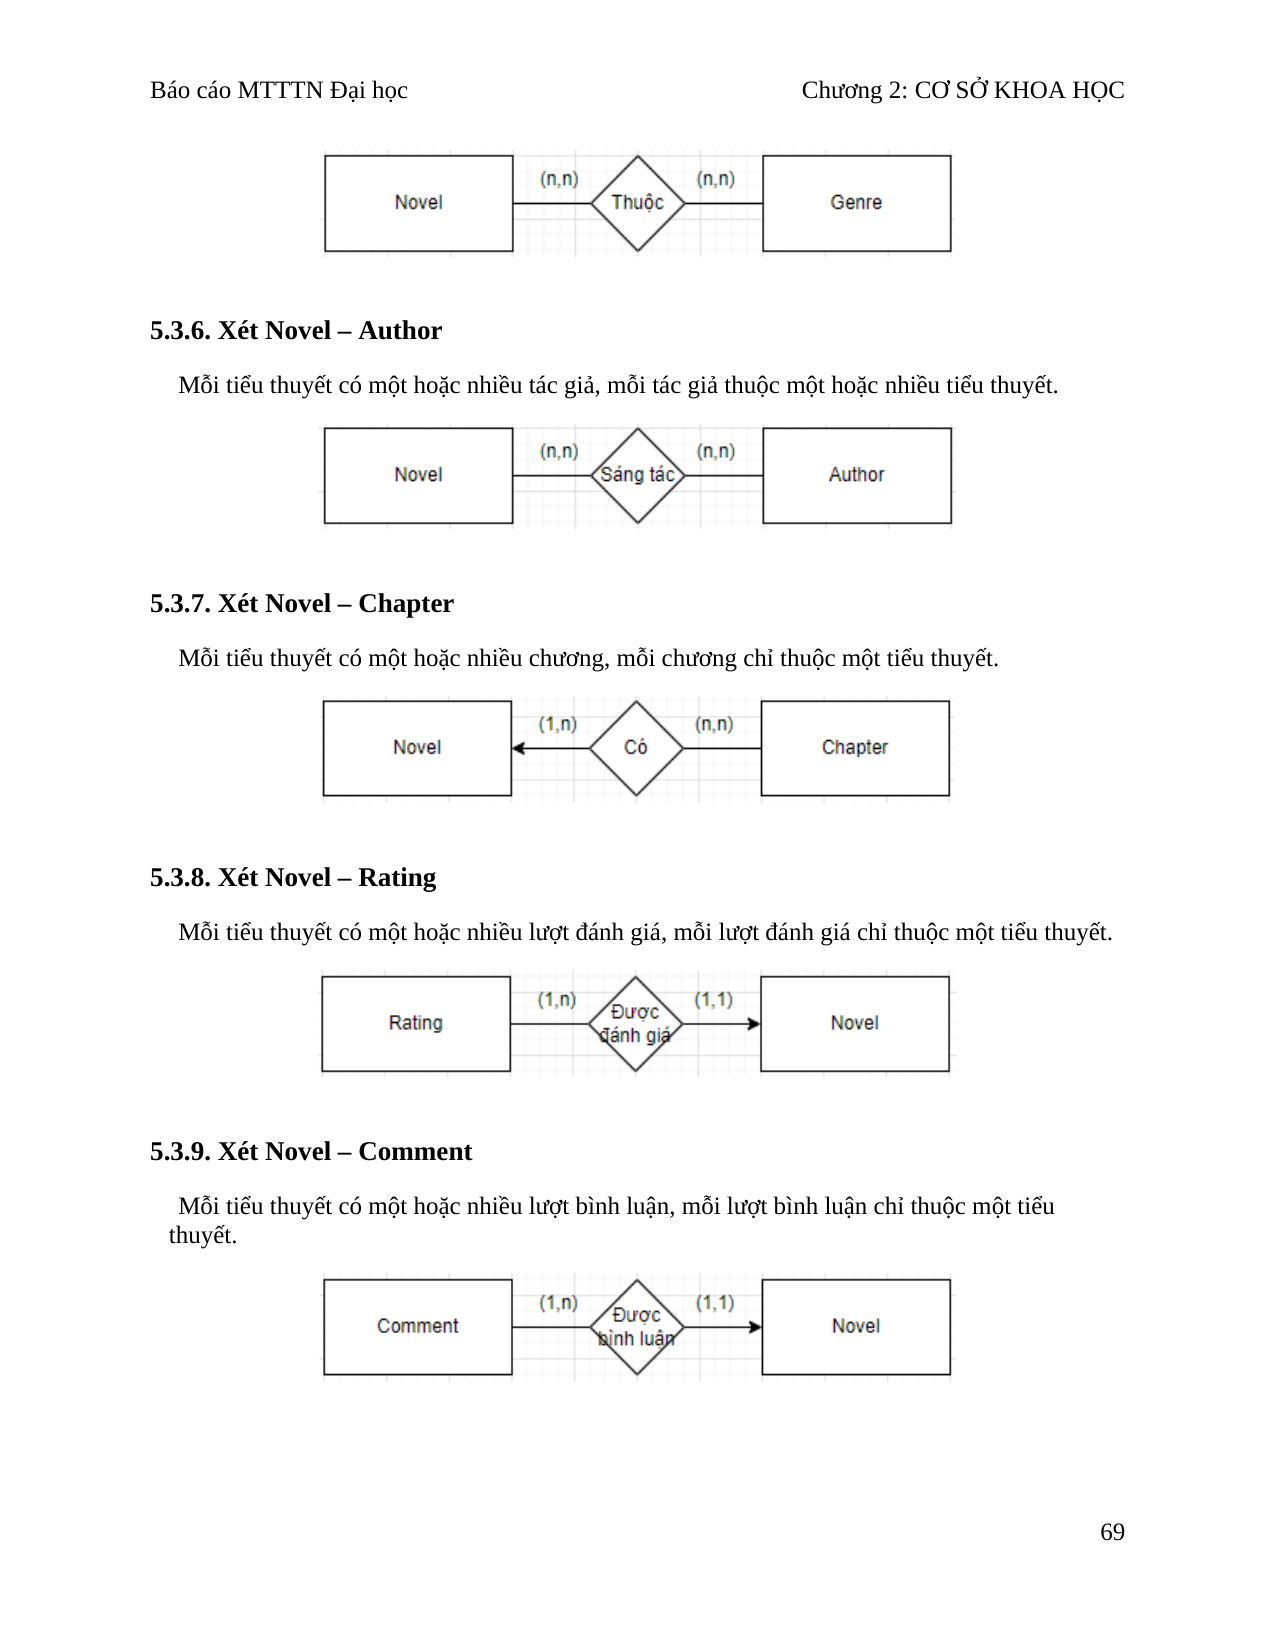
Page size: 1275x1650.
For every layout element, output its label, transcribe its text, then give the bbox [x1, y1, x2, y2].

picture [318, 424, 957, 529]
picture [317, 970, 958, 1077]
subtitle Xét Novel – Rating [150, 861, 1125, 892]
subtitle Xét Novel – Author [150, 314, 1125, 345]
text Mỗi tiểu thuyết có một hoặc nhiều lượt bình luận, mỗi lượt bình luận chỉ thuộc một tiểu thuyết. [169, 1191, 1125, 1248]
picture [320, 150, 955, 257]
subtitle Xét Novel – Comment [150, 1135, 1125, 1166]
text Mỗi tiểu thuyết có một hoặc nhiều lượt đánh giá, mỗi lượt đánh giá chỉ thuộc một tiểu thuyết. [169, 917, 1125, 946]
picture [320, 696, 955, 803]
text Mỗi tiểu thuyết có một hoặc nhiều tác giả, mỗi tác giả thuộc một hoặc nhiều tiểu thuyết. [169, 370, 1125, 399]
subtitle Xét Novel – Chapter [150, 587, 1125, 618]
picture [319, 1273, 956, 1382]
text Mỗi tiểu thuyết có một hoặc nhiều chương, mỗi chương chỉ thuộc một tiểu thuyết. [169, 643, 1125, 672]
